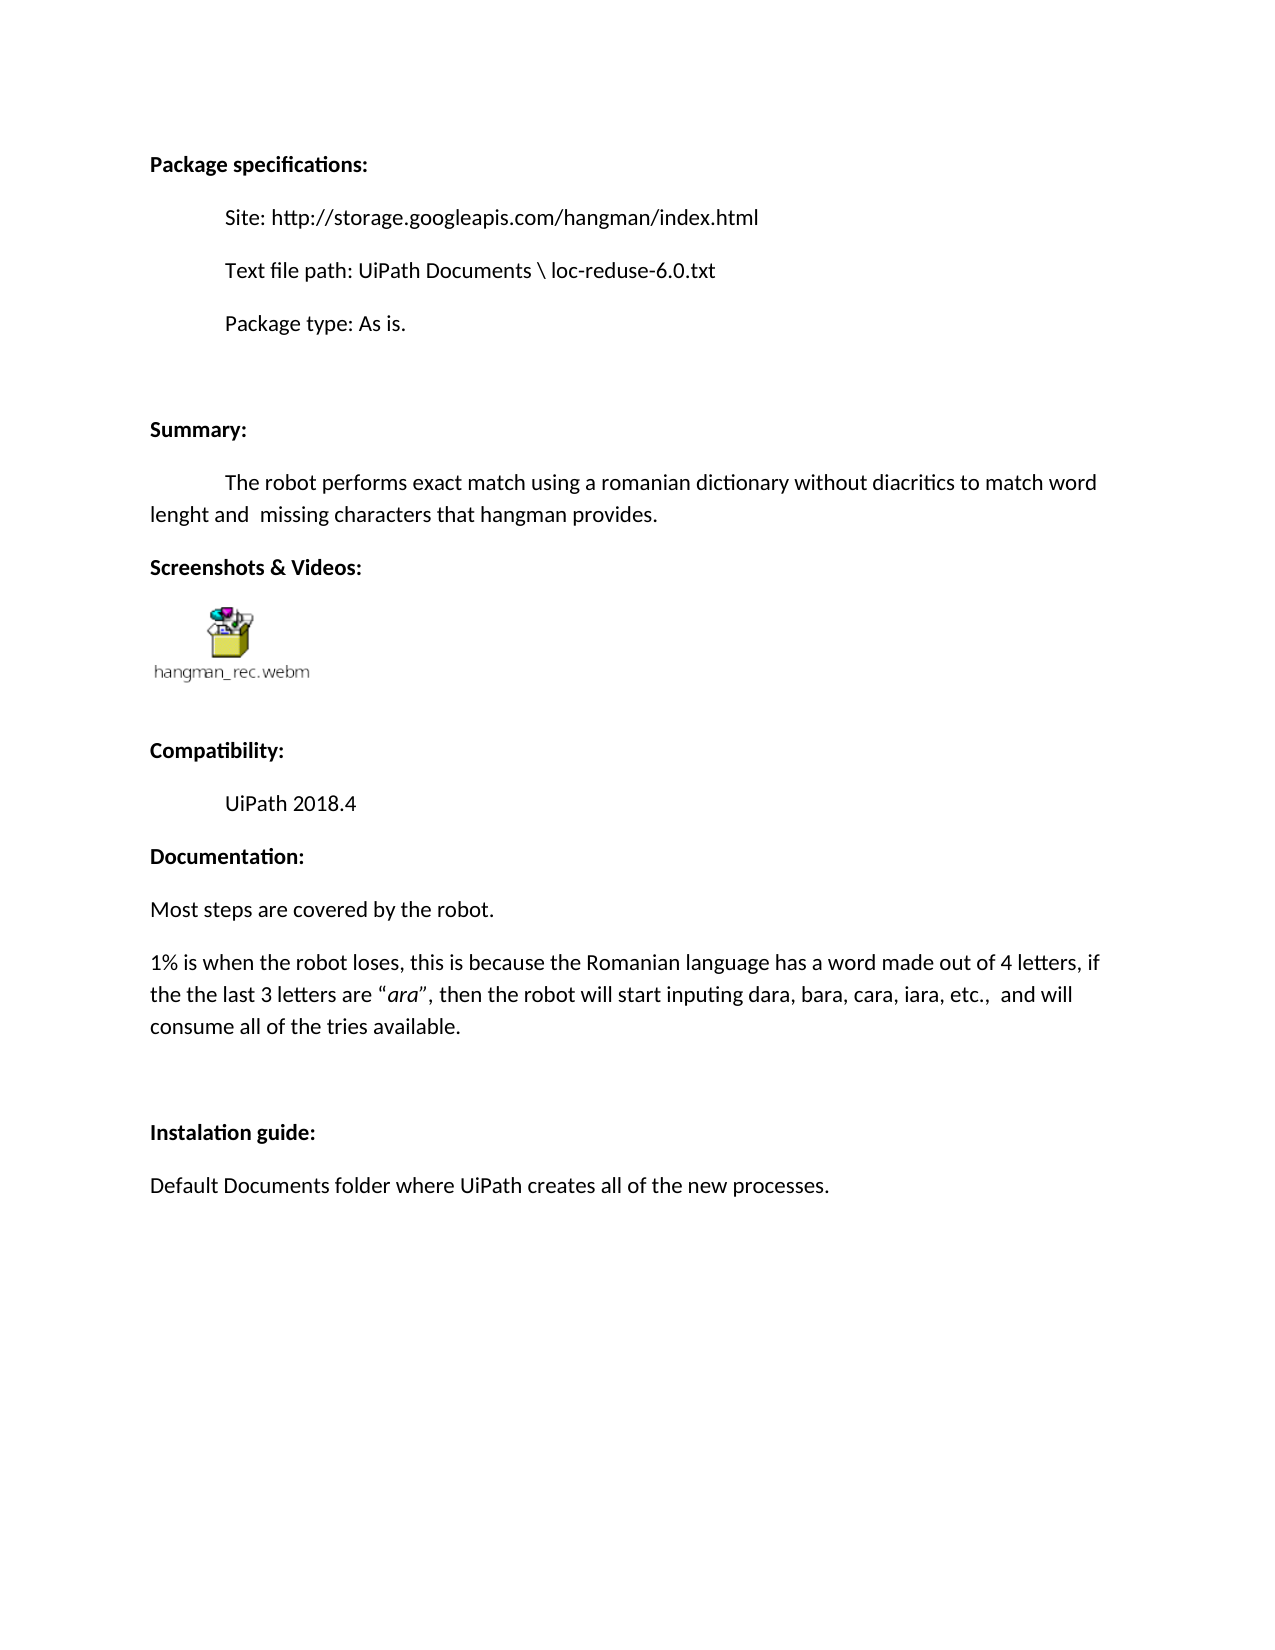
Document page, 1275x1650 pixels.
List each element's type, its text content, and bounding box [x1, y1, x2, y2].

text Most steps are covered by the robot. [150, 895, 1125, 923]
text Instalation guide: [150, 1118, 1125, 1146]
text UiPath 2018.4 [150, 789, 1125, 817]
text Text file path: UiPath Documents \ loc-reduse-6.0.txt [150, 256, 1125, 284]
text Documentation: [150, 842, 1125, 870]
text Default Documents folder where UiPath creates all of the new processes. [150, 1171, 1125, 1199]
text Screenshots & Videos: [150, 553, 1125, 581]
text Package type: As is. [150, 309, 1125, 337]
text Site: http://storage.googleapis.com/hangman/index.html [150, 203, 1125, 231]
text Compatibility: [150, 736, 1125, 764]
text Summary: [150, 415, 1125, 443]
text Package specifications: [150, 150, 1125, 178]
text The robot performs exact match using a romanian dictionary without diacritics to match word lenght and missing characters that hangman provides. [150, 468, 1125, 528]
text 1% is when the robot loses, this is because the Romanian language has a word made out of 4 letters, if the the last 3 letters are “ara”, then the robot will start inputing dara, bara, cara, iara, etc., and will consume all of the tries available. [150, 948, 1125, 1040]
